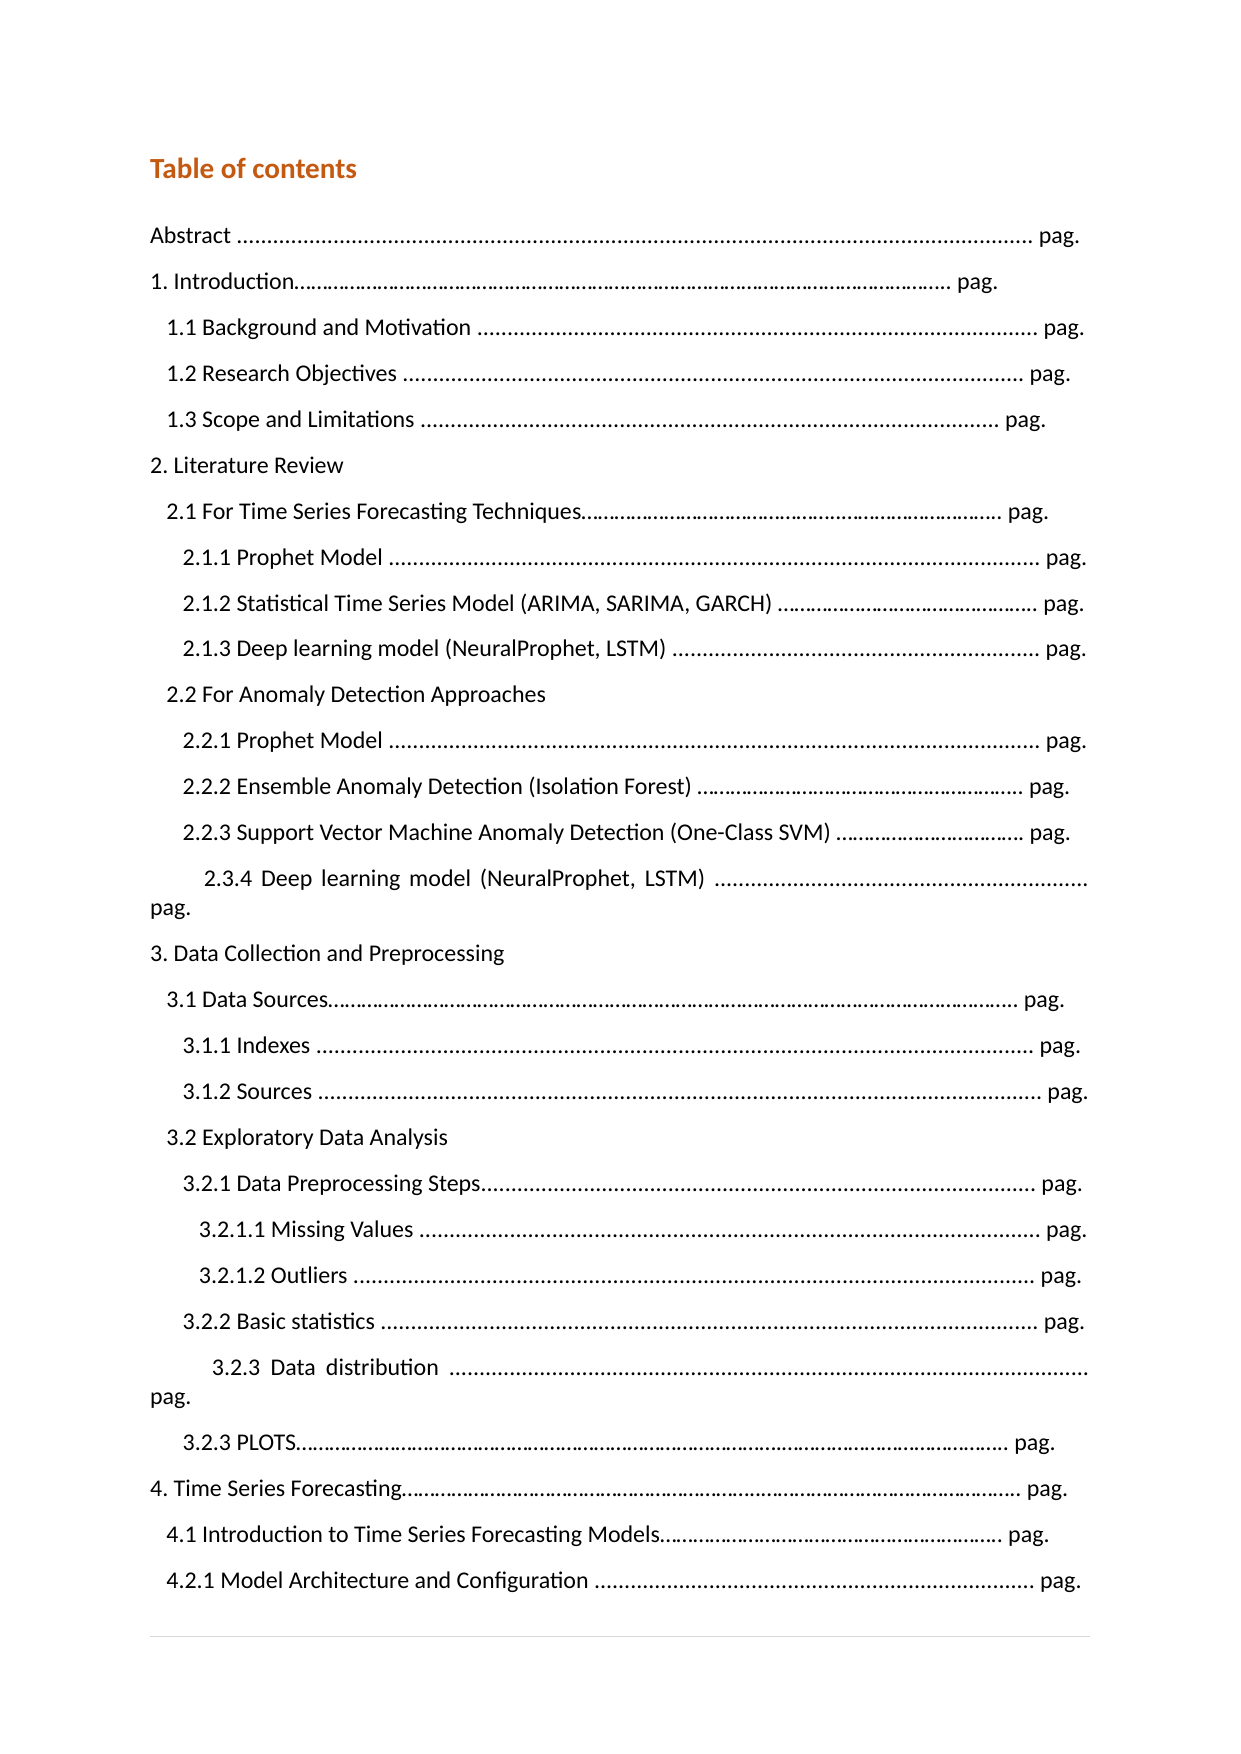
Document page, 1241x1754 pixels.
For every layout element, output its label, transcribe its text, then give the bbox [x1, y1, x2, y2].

text 4.1 Introduction to Time Series Forecasting Models…………………………………………………….. pag. [150, 1519, 1090, 1548]
text 3.2.1.1 Missing Values ....................................................................................................... pag. [150, 1214, 1090, 1243]
text 3.2 Exploratory Data Analysis [150, 1122, 1090, 1151]
text 3.1.1 Indexes ....................................................................................................................... pag. [150, 1030, 1090, 1059]
text 2.2.3 Support Vector Machine Anomaly Detection (One-Class SVM) ……………………………. pag. [150, 817, 1090, 847]
text 2.2.1 Prophet Model ............................................................................................................ pag. [150, 725, 1090, 755]
text 3.2.2 Basic statistics ............................................................................................................. pag. [150, 1306, 1090, 1335]
text 2.1.3 Deep learning model (NeuralProphet, LSTM) ............................................................. pag. [150, 633, 1090, 663]
text 3. Data Collection and Preprocessing [150, 938, 1090, 968]
text 3.2.3 PLOTS…………………………………………………………………………….………………………………….. pag. [150, 1427, 1090, 1456]
text 2.2.2 Ensemble Anomaly Detection (Isolation Forest) ………………………………………………….. pag. [150, 771, 1090, 801]
text 3.2.3 Data distribution .......................................................................................................... pag. [150, 1352, 1090, 1410]
text 1.3 Scope and Limitations ................................................................................................ pag. [150, 404, 1090, 433]
text 2.3.4 Deep learning model (NeuralProphet, LSTM) .............................................................. pag. [150, 863, 1090, 922]
text 2.1.1 Prophet Model ............................................................................................................ pag. [150, 542, 1090, 571]
text Abstract .................................................................................................................................... pag. [150, 220, 1090, 249]
text 1.1 Background and Motivation ............................................................................................. pag. [150, 312, 1090, 341]
text 4. Time Series Forecasting………………………………………………………..……………………………………….. pag. [150, 1473, 1090, 1502]
text Table of contents [150, 150, 1090, 186]
text 3.2.1.2 Outliers ................................................................................................................. pag. [150, 1260, 1090, 1289]
text 2. Literature Review [150, 450, 1090, 479]
text 1.2 Research Objectives ....................................................................................................... pag. [150, 358, 1090, 387]
text 3.1.2 Sources ........................................................................................................................ pag. [150, 1076, 1090, 1106]
text 2.1.2 Statistical Time Series Model (ARIMA, SARIMA, GARCH) ……………………………………….. pag. [150, 588, 1090, 617]
text 3.2.1 Data Preprocessing Steps............................................................................................ pag. [150, 1168, 1090, 1197]
text 4.2.1 Model Architecture and Configuration ......................................................................... pag. [150, 1565, 1090, 1594]
text 3.1 Data Sources…………………………………………………………………………………………………………….. pag. [150, 984, 1090, 1014]
text 2.2 For Anomaly Detection Approaches [150, 679, 1090, 709]
text 1. Introduction……………………………………………………………………………………………………….. pag. [150, 266, 1090, 295]
text 2.1 For Time Series Forecasting Techniques………………………………………..……………………….. pag. [150, 496, 1090, 525]
